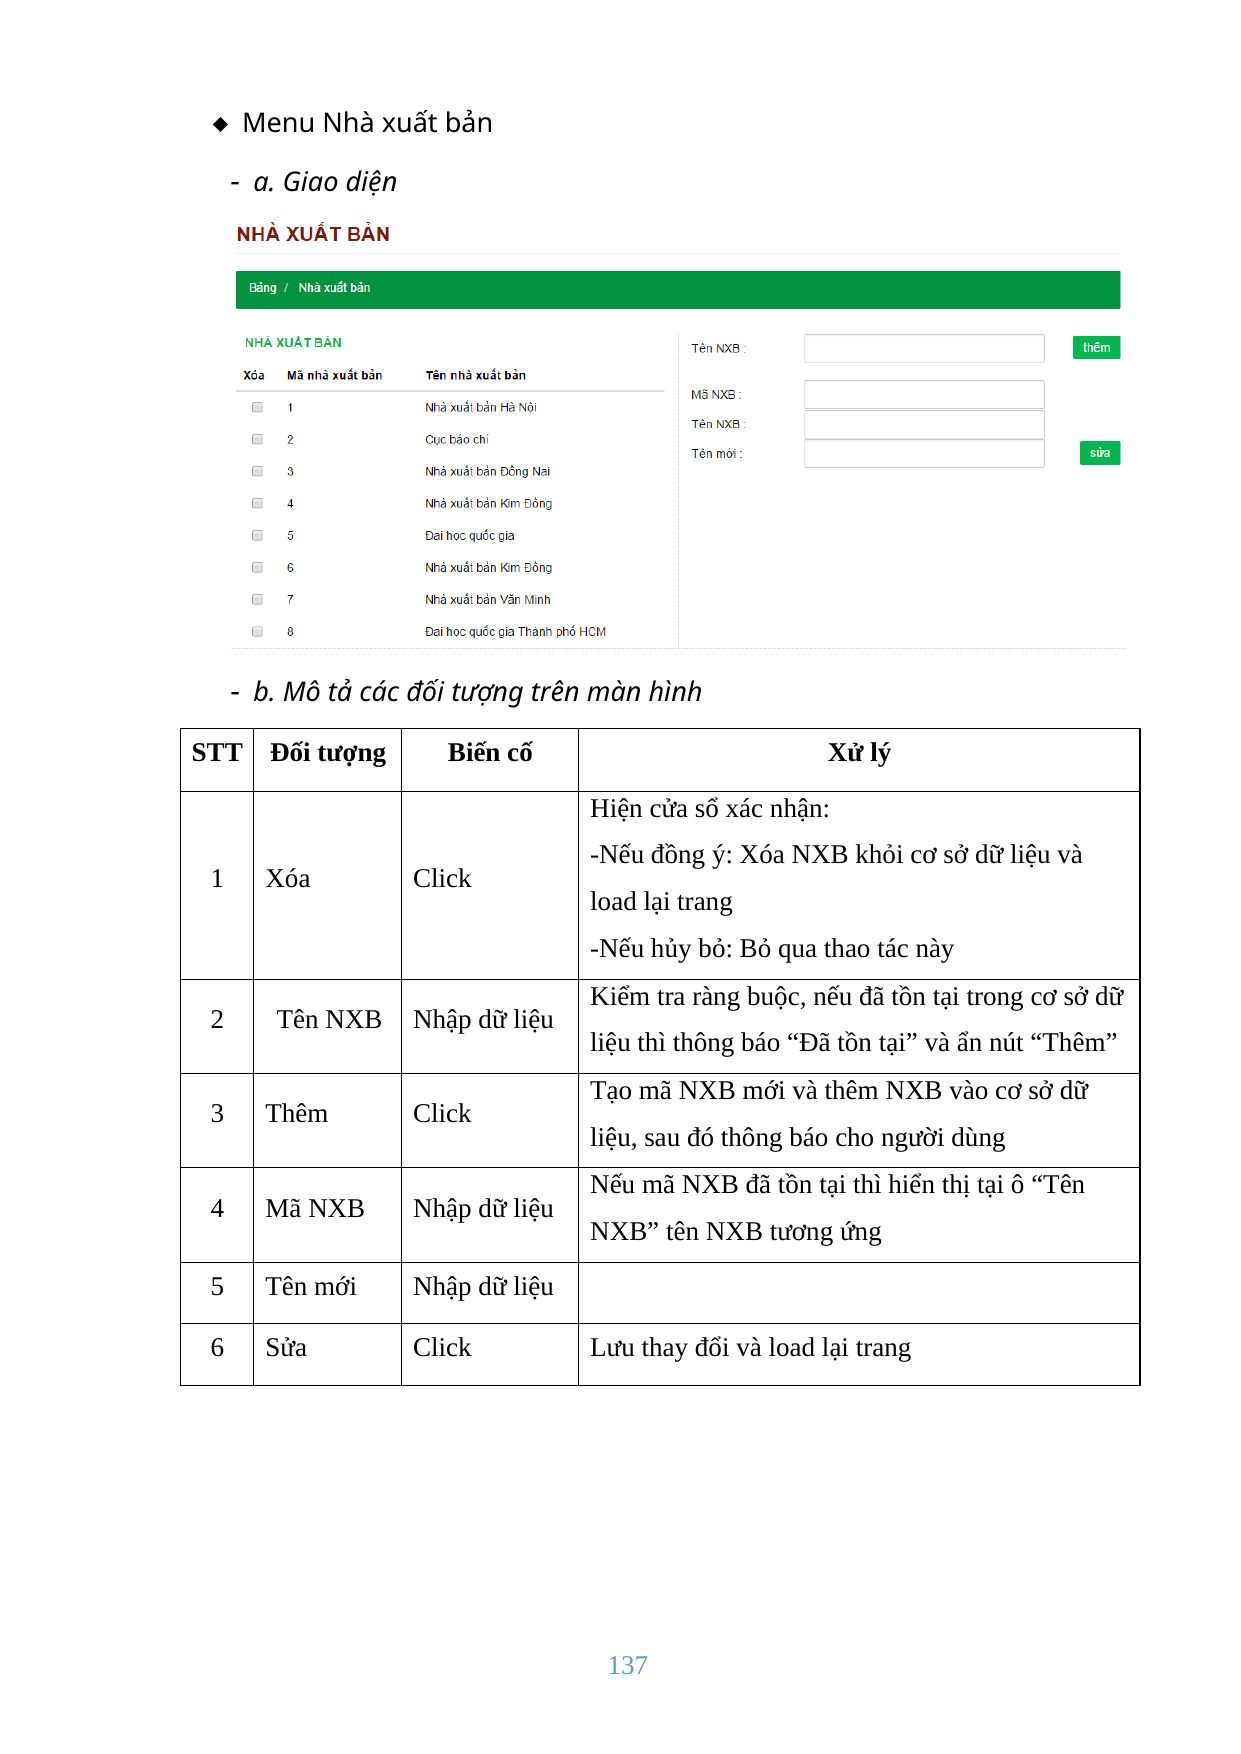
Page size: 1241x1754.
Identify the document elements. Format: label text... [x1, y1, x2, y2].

table_cell 3 [181, 1074, 253, 1167]
table_cell [579, 1263, 1139, 1323]
subtitle a. Giao diện [230, 163, 1137, 200]
picture [230, 218, 1126, 653]
table_cell Nhập dữ liệu [402, 1263, 578, 1323]
table_cell 5 [181, 1263, 253, 1323]
table_cell 2 [181, 980, 253, 1073]
table_header STT [181, 729, 253, 791]
table_cell 6 [181, 1324, 253, 1385]
table_cell Click [402, 1324, 578, 1385]
table_cell Nhập dữ liệu [402, 980, 578, 1073]
table_cell Sửa [254, 1324, 401, 1385]
table_cell Click [402, 1074, 578, 1167]
subtitle Menu Nhà xuất bản [213, 103, 1137, 140]
table_header Xử lý [579, 729, 1139, 791]
table_cell 4 [181, 1168, 253, 1262]
table_cell Nhập dữ liệu [402, 1168, 578, 1262]
table_cell 1 [181, 792, 253, 978]
table_header Đối tượng [254, 729, 401, 791]
table_cell Click [402, 792, 578, 978]
table_cell Tên NXB [254, 980, 401, 1073]
table_cell Lưu thay đổi và load lại trang [579, 1324, 1139, 1385]
table_cell Tạo mã NXB mới và thêm NXB vào cơ sở dữ liệu, sau đó thông báo cho người dùng [579, 1074, 1139, 1167]
table_cell Nếu mã NXB đã tồn tại thì hiển thị tại ô “Tên NXB” tên NXB tương ứng [579, 1168, 1139, 1262]
subtitle b. Mô tả các đối tượng trên màn hình [230, 672, 1137, 709]
table_cell Thêm [254, 1074, 401, 1167]
table_header Biến cố [402, 729, 578, 791]
table_cell Mã NXB [254, 1168, 401, 1262]
table_cell Hiện cửa sổ xác nhận: -Nếu đồng ý: Xóa NXB khỏi cơ sở dữ liệu và load lại trang -Nếu hủy bỏ: Bỏ qua thao tác này [579, 792, 1139, 978]
table_cell Xóa [254, 792, 401, 978]
table_cell Tên mới [254, 1263, 401, 1323]
table_cell Kiểm tra ràng buộc, nếu đã tồn tại trong cơ sở dữ liệu thì thông báo “Đã tồn tại” và ẩn nút “Thêm” [579, 980, 1139, 1073]
